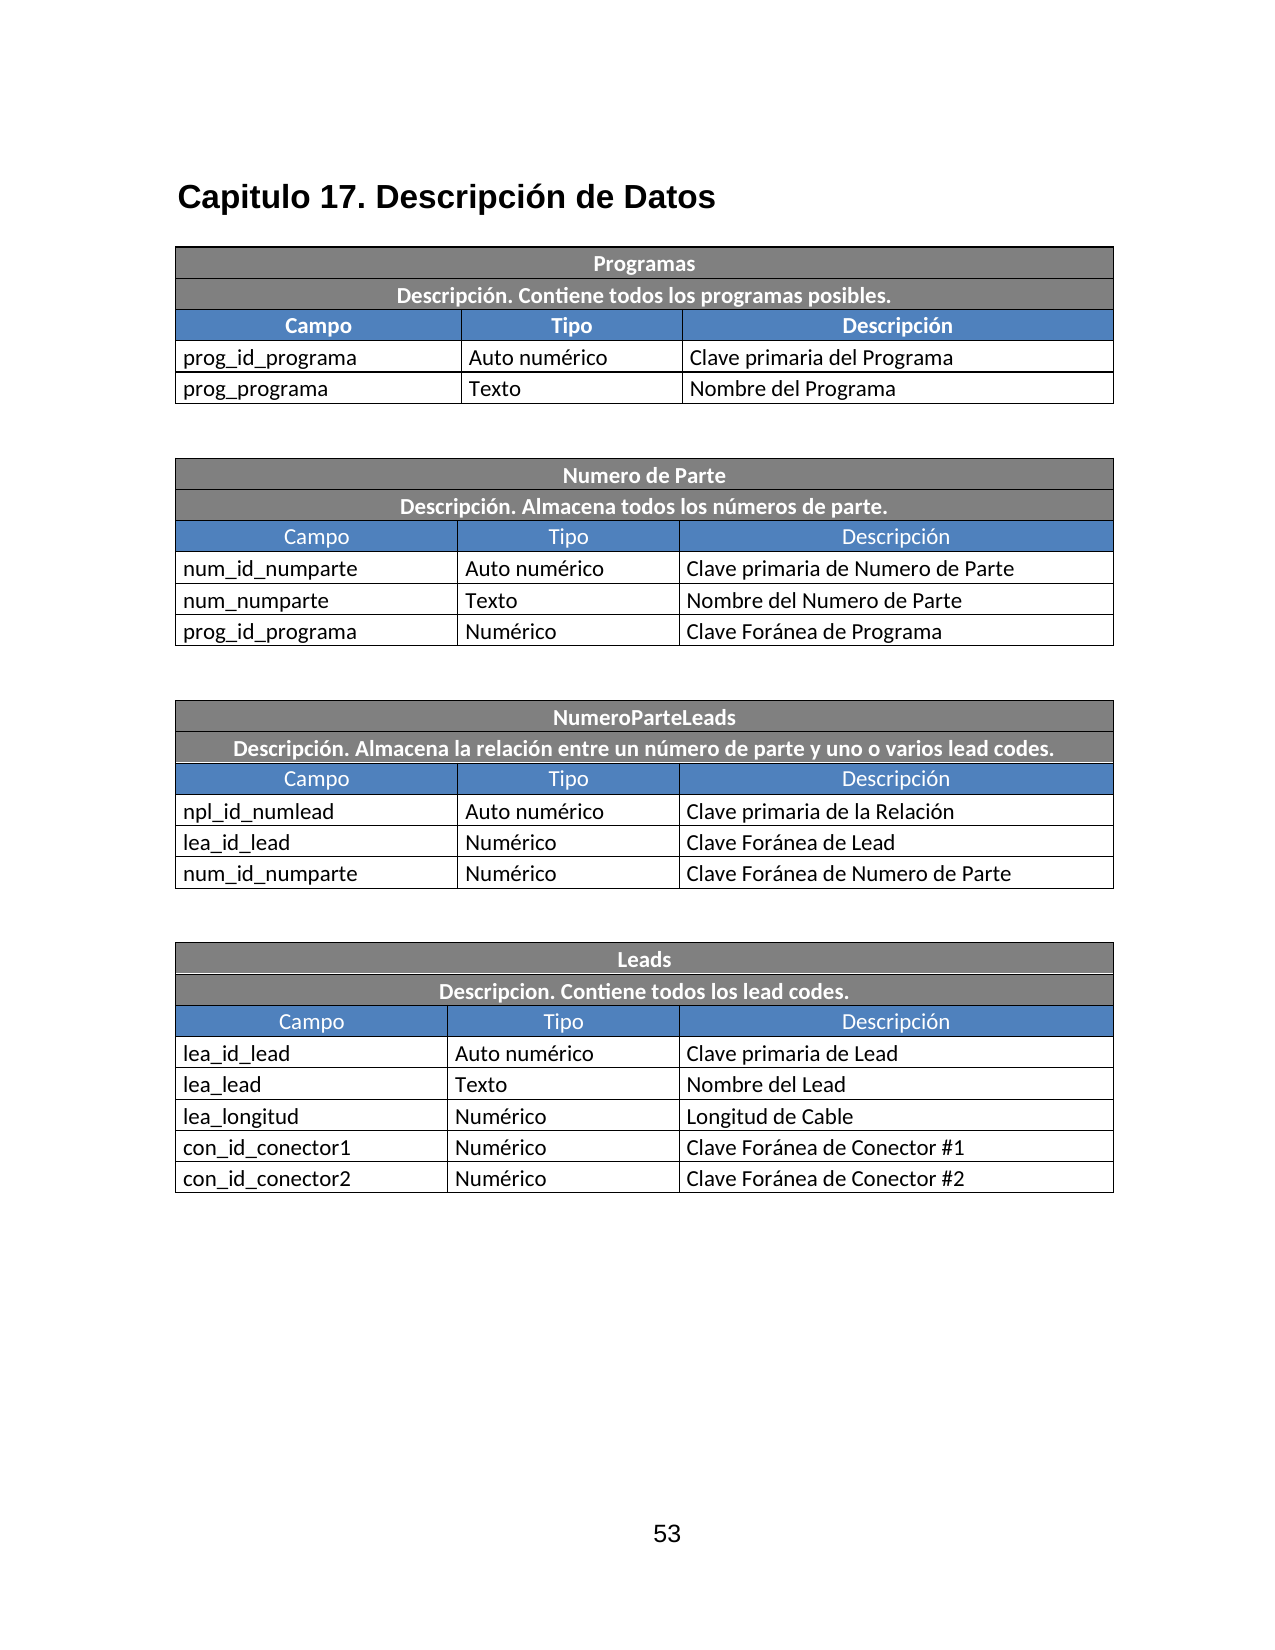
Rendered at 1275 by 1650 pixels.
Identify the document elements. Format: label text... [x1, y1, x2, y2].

table_cell Numérico [458, 826, 679, 856]
table_cell lea_id_lead [176, 826, 457, 856]
table_cell Descripción [680, 764, 1113, 794]
table_cell Campo [176, 764, 457, 794]
table_cell Descripción. Contiene todos los programas posibles. [176, 279, 1113, 309]
table_cell con_id_conector2 [176, 1162, 447, 1192]
table_cell Descripción. Almacena todos los números de parte. [176, 490, 1113, 520]
table_cell prog_programa [176, 373, 461, 403]
table_cell Descripción [680, 1006, 1113, 1036]
table_cell Texto [458, 584, 679, 614]
table_cell Numérico [448, 1100, 679, 1130]
table_cell lea_id_lead [176, 1037, 447, 1067]
table_cell Clave primaria de la Relación [680, 795, 1113, 825]
table_header NumeroParteLeads [176, 701, 1113, 731]
table_header Leads [176, 943, 1113, 973]
table_cell Numérico [448, 1162, 679, 1192]
table_cell Descripcion. Contiene todos los lead codes. [176, 975, 1113, 1005]
table_cell npl_id_numlead [176, 795, 457, 825]
table_cell lea_longitud [176, 1100, 447, 1130]
table_cell Descripción [680, 521, 1113, 551]
table_cell num_id_numparte [176, 857, 457, 887]
table_header Numero de Parte [176, 459, 1113, 489]
table_cell Nombre del Lead [680, 1068, 1113, 1098]
table_cell lea_lead [176, 1068, 447, 1098]
table_cell Tipo [458, 521, 679, 551]
table_cell Campo [176, 310, 461, 340]
table_cell Nombre del Numero de Parte [680, 584, 1113, 614]
table_cell Campo [176, 1006, 447, 1036]
table_cell Clave Foránea de Conector #2 [680, 1162, 1113, 1192]
table_cell Auto numérico [462, 341, 682, 371]
table_cell Longitud de Cable [680, 1100, 1113, 1130]
table_cell Tipo [448, 1006, 679, 1036]
table_cell Descripción [683, 310, 1113, 340]
table_cell Clave Foránea de Lead [680, 826, 1113, 856]
table_cell Descripción. Almacena la relación entre un número de parte y uno o varios lead codes. [176, 732, 1113, 762]
table_cell Tipo [458, 764, 679, 794]
subtitle Descripción de Datos [177, 177, 1157, 216]
table_cell num_numparte [176, 584, 457, 614]
table_cell Auto numérico [458, 552, 679, 582]
table_cell Clave Foránea de Programa [680, 615, 1113, 645]
table_cell Texto [448, 1068, 679, 1098]
table_cell Auto numérico [448, 1037, 679, 1067]
table_cell prog_id_programa [176, 341, 461, 371]
table_cell Clave primaria de Numero de Parte [680, 552, 1113, 582]
table_cell prog_id_programa [176, 615, 457, 645]
table_cell con_id_conector1 [176, 1131, 447, 1161]
table_cell Auto numérico [458, 795, 679, 825]
table_cell Texto [462, 373, 682, 403]
table_header Programas [176, 248, 1113, 278]
table_cell Numérico [458, 857, 679, 887]
table_cell Numérico [458, 615, 679, 645]
table_cell Clave primaria del Programa [683, 341, 1113, 371]
table_cell Nombre del Programa [683, 373, 1113, 403]
table_cell Clave Foránea de Conector #1 [680, 1131, 1113, 1161]
table_cell Clave Foránea de Numero de Parte [680, 857, 1113, 887]
table_cell Numérico [448, 1131, 679, 1161]
table_cell Tipo [462, 310, 682, 340]
table_cell Clave primaria de Lead [680, 1037, 1113, 1067]
table_cell Campo [176, 521, 457, 551]
table_cell num_id_numparte [176, 552, 457, 582]
